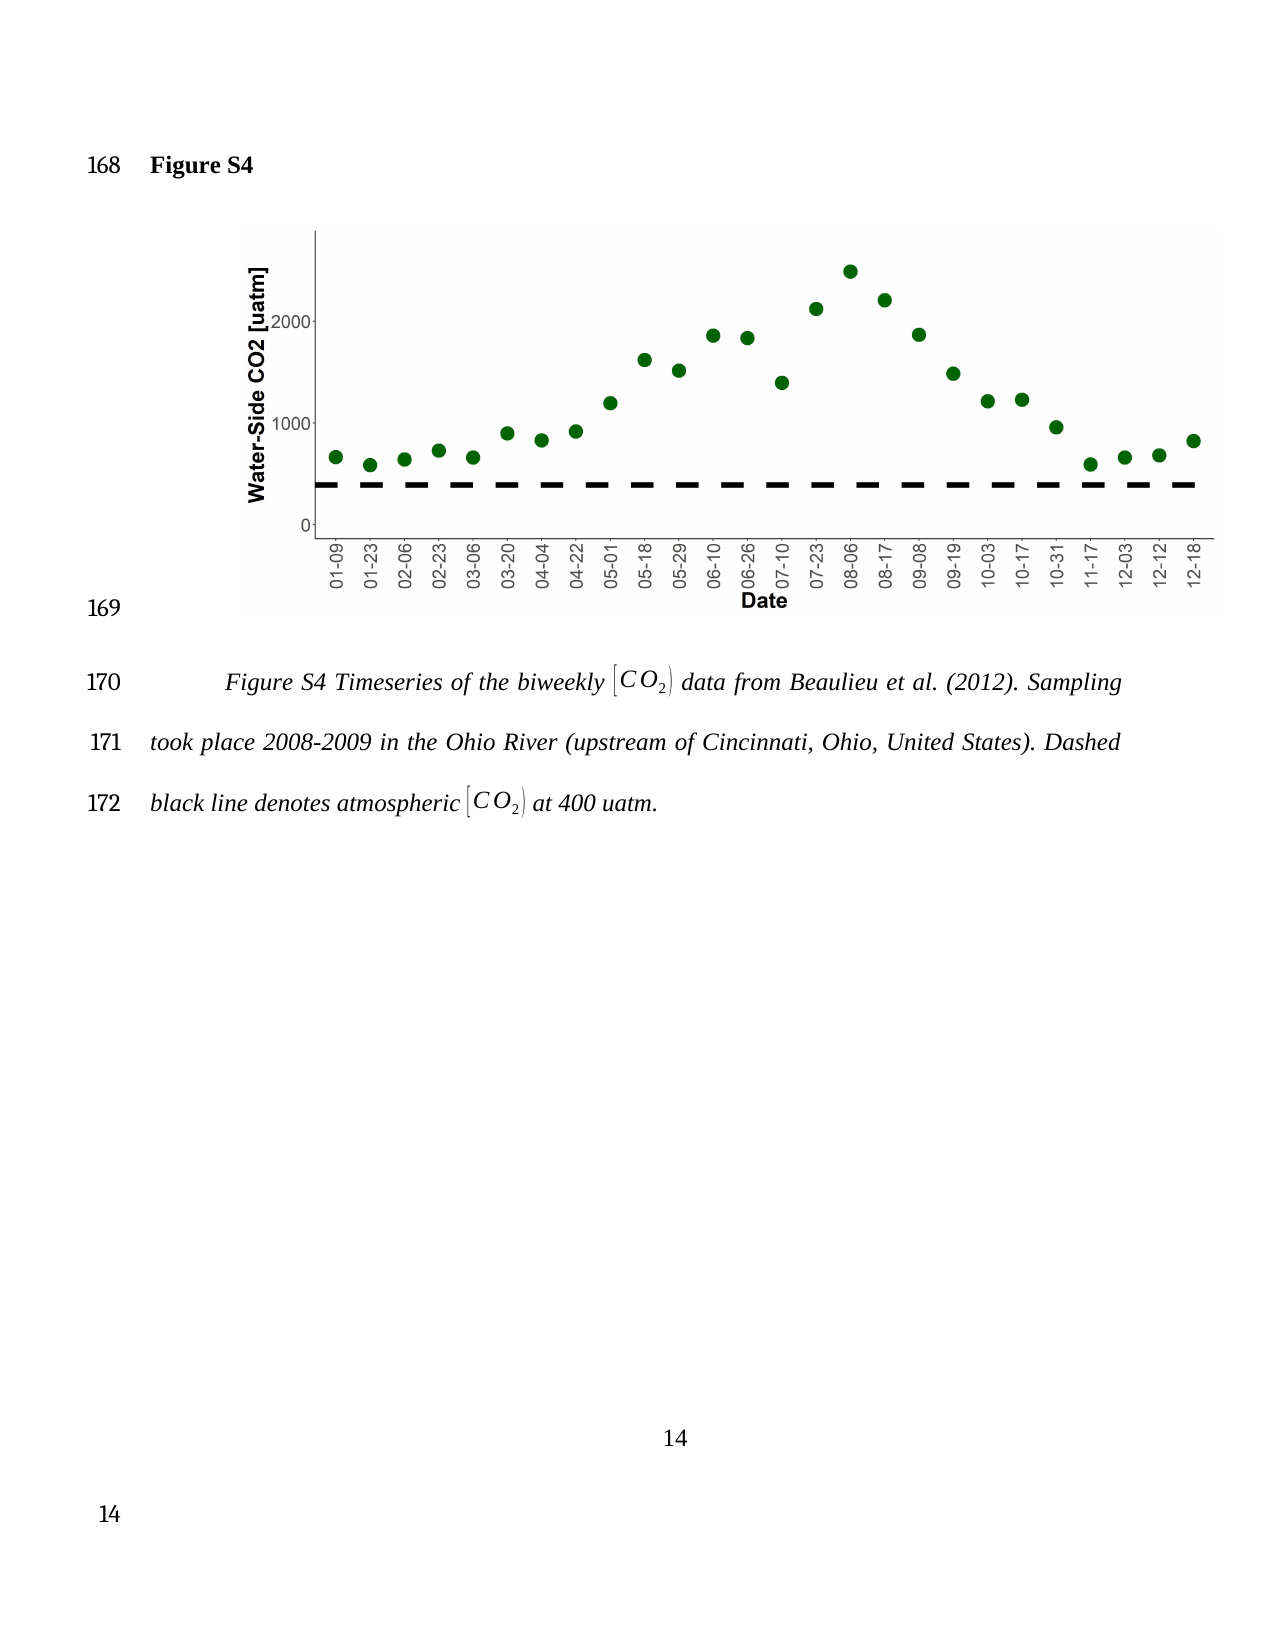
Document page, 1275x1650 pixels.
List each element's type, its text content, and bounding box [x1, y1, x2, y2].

text Figure S4 Timeseries of the biweekly data from Beaulieu et al. (2012). Sampling took place 2008-2009 in the Ohio River (upstream of Cincinnati, Ohio, United States). Dashed black line denotes atmospheric at 400 uatm. [150, 664, 1125, 819]
subtitle Figure S4 [150, 150, 1125, 179]
picture [243, 226, 1219, 617]
